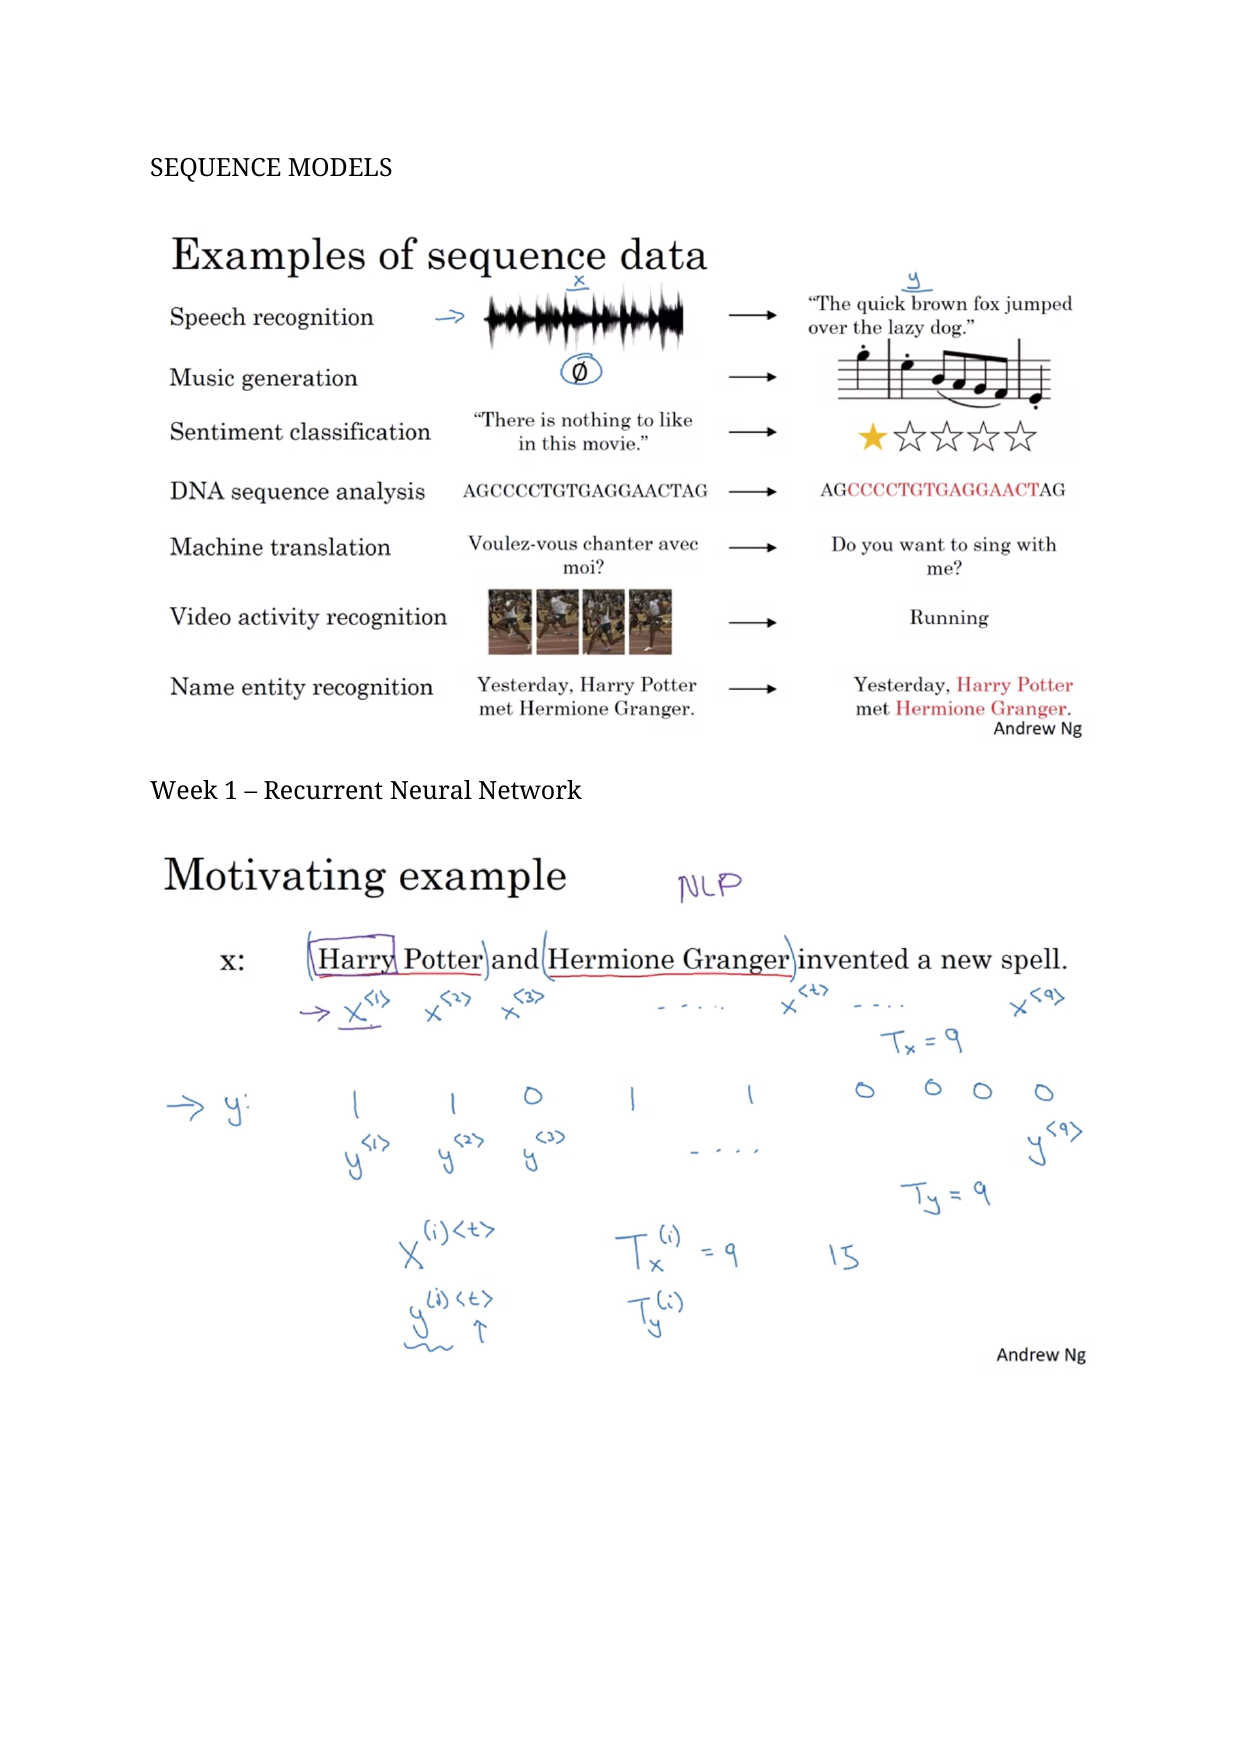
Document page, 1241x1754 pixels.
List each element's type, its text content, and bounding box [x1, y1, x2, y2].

text SEQUENCE MODELS [150, 150, 1090, 184]
text Week 1 – Recurrent Neural Network [150, 773, 1090, 807]
picture [150, 840, 1090, 1370]
picture [150, 218, 1090, 739]
